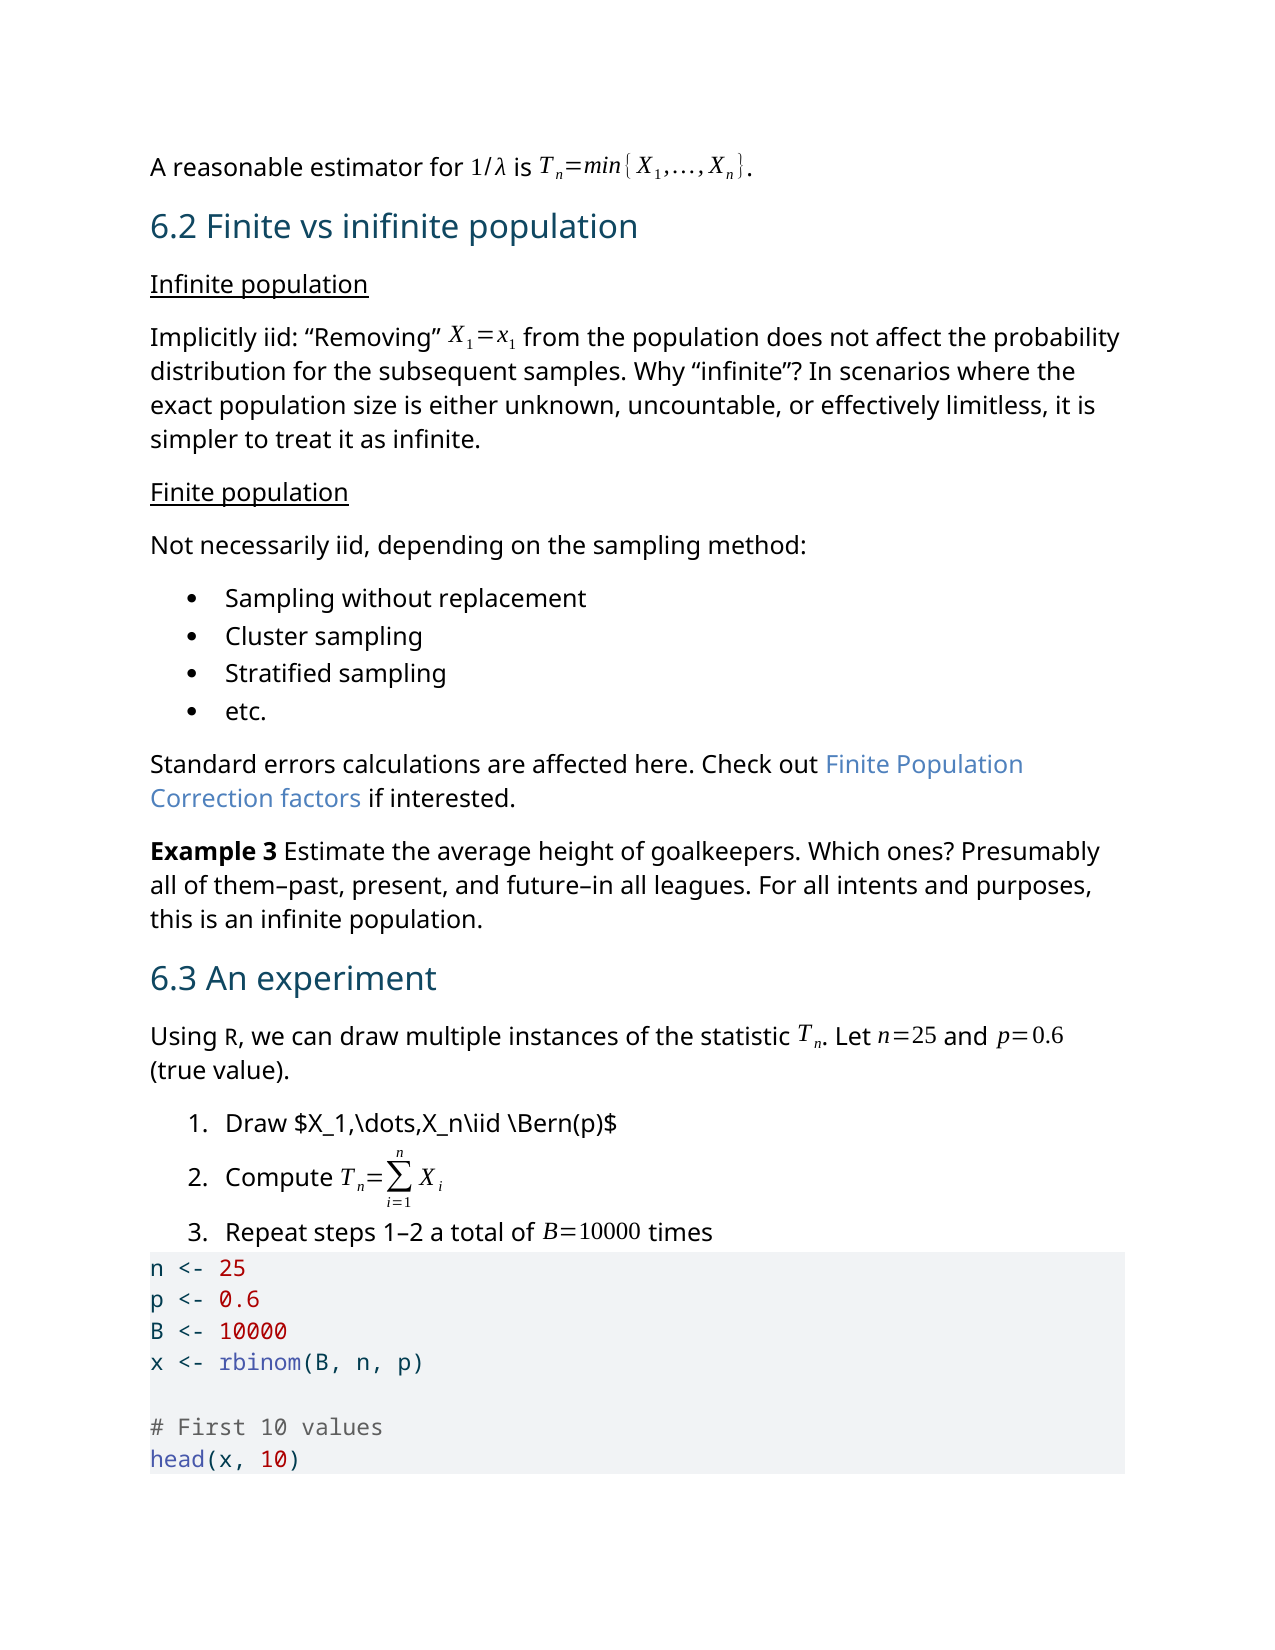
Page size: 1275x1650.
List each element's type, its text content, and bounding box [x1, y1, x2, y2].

list Cluster sampling [187, 618, 1125, 652]
list Compute [187, 1143, 1125, 1211]
list etc. [187, 694, 1125, 728]
list Draw $X_1,\dots,X_n\iid \Bern(p)$ [187, 1106, 1125, 1139]
list Repeat steps 1–2 a total of times [187, 1214, 1125, 1248]
text Finite population [150, 475, 1125, 509]
list Sampling without replacement [187, 580, 1125, 614]
subtitle 6.3 An experiment [150, 954, 1125, 1000]
text Standard errors calculations are affected here. Check out Finite Population Correction factors if interested. [150, 747, 1125, 815]
text A reasonable estimator for is . [150, 150, 1125, 184]
list Stratified sampling [187, 656, 1125, 690]
text Example 3 Estimate the average height of goalkeepers. Which ones? Presumably all of them–past, present, and future–in all leagues. For all intents and purposes, this is an infinite population. [150, 833, 1125, 936]
subtitle 6.2 Finite vs inifinite population [150, 203, 1125, 248]
text Infinite population [150, 267, 1125, 301]
text Implicitly iid: “Removing” from the population does not affect the probability distribution for the subsequent samples. Why “infinite”? In scenarios where the exact population size is either unknown, uncountable, or effectively limitless, it is simpler to treat it as infinite. [150, 320, 1125, 456]
text Not necessarily iid, depending on the sampling method: [150, 528, 1125, 562]
text n <- 25 p <- 0.6 B <- 10000 x <- rbinom(B, n, p) # First 10 values head(x, 10) [150, 1252, 1125, 1474]
text Using R, we can draw multiple instances of the statistic . Let and (true value). [150, 1019, 1125, 1087]
